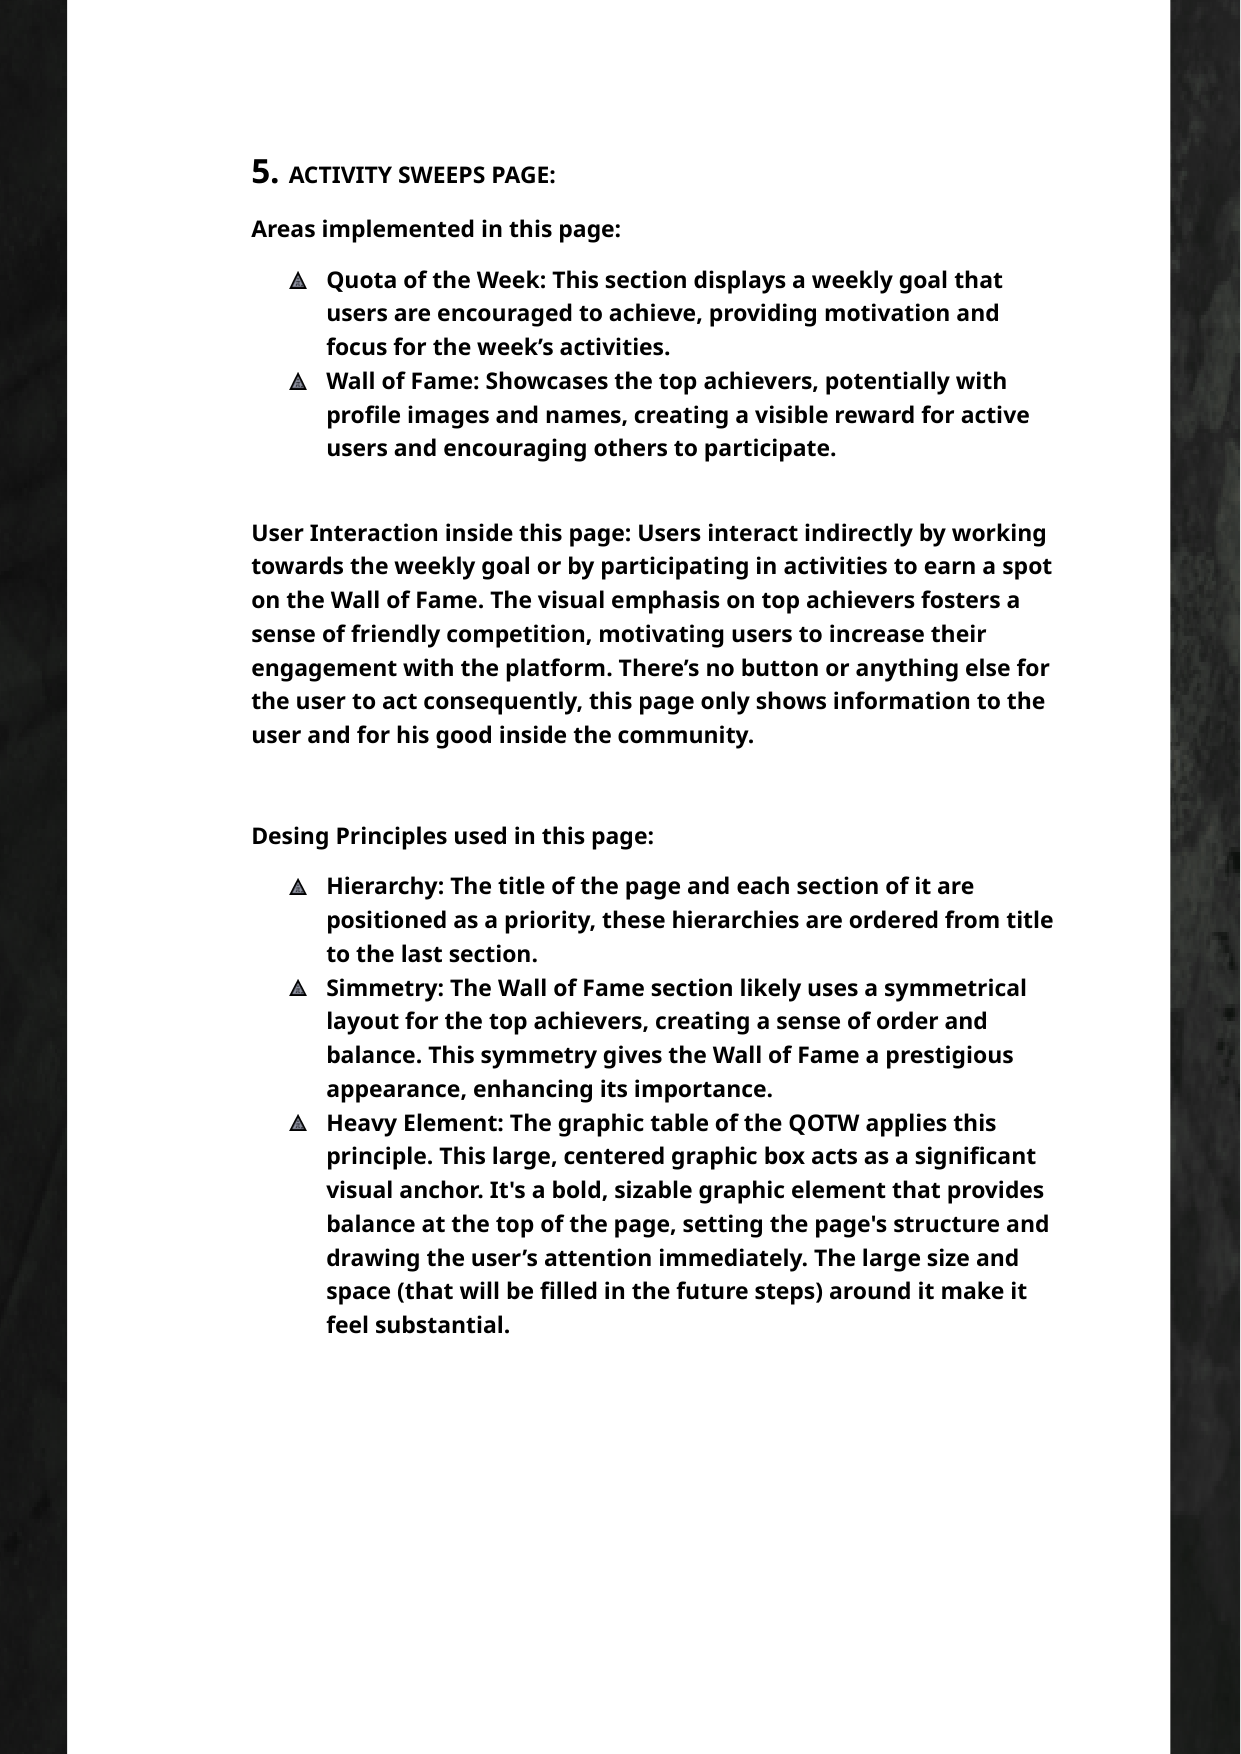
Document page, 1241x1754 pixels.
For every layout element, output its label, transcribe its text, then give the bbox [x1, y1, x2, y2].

list Wall of Fame: Showcases the top achievers, potentially with profile images and names, creating a visible reward for active users and encouraging others to participate. [288, 365, 1063, 464]
text Areas implemented in this page: [177, 213, 1063, 244]
list ACTIVITY SWEEPS PAGE: [251, 148, 1063, 193]
list Simmetry: The Wall of Fame section likely uses a symmetrical layout for the top achievers, creating a sense of order and balance. This symmetry gives the Wall of Fame a prestigious appearance, enhancing its importance. [288, 972, 1063, 1104]
picture [289, 878, 307, 895]
picture [289, 271, 307, 289]
list Heavy Element: The graphic table of the QOTW applies this principle. This large, centered graphic box acts as a significant visual anchor. It's a bold, sizable graphic element that provides balance at the top of the page, setting the page's structure and drawing the user’s attention immediately. The large size and space (that will be filled in the future steps) around it make it feel substantial. [288, 1107, 1063, 1340]
text Desing Principles used in this page: [251, 820, 1063, 851]
list Hierarchy: The title of the page and each section of it are positioned as a priority, these hierarchies are ordered from title to the last section. [288, 870, 1063, 969]
picture [289, 372, 307, 390]
list Quota of the Week: This section displays a weekly goal that users are encouraged to achieve, providing motivation and focus for the week’s activities. [288, 264, 1063, 362]
picture [1170, 0, 1241, 1754]
picture [289, 1114, 307, 1131]
picture [0, 0, 68, 1754]
picture [289, 979, 307, 996]
text User Interaction inside this page: Users interact indirectly by working towards the weekly goal or by participating in activities to earn a spot on the Wall of Fame. The visual emphasis on top achievers fosters a sense of friendly competition, motivating users to increase their engagement with the platform. There’s no button or anything else for the user to act consequently, this page only shows information to the user and for his good inside the community. [251, 517, 1063, 750]
